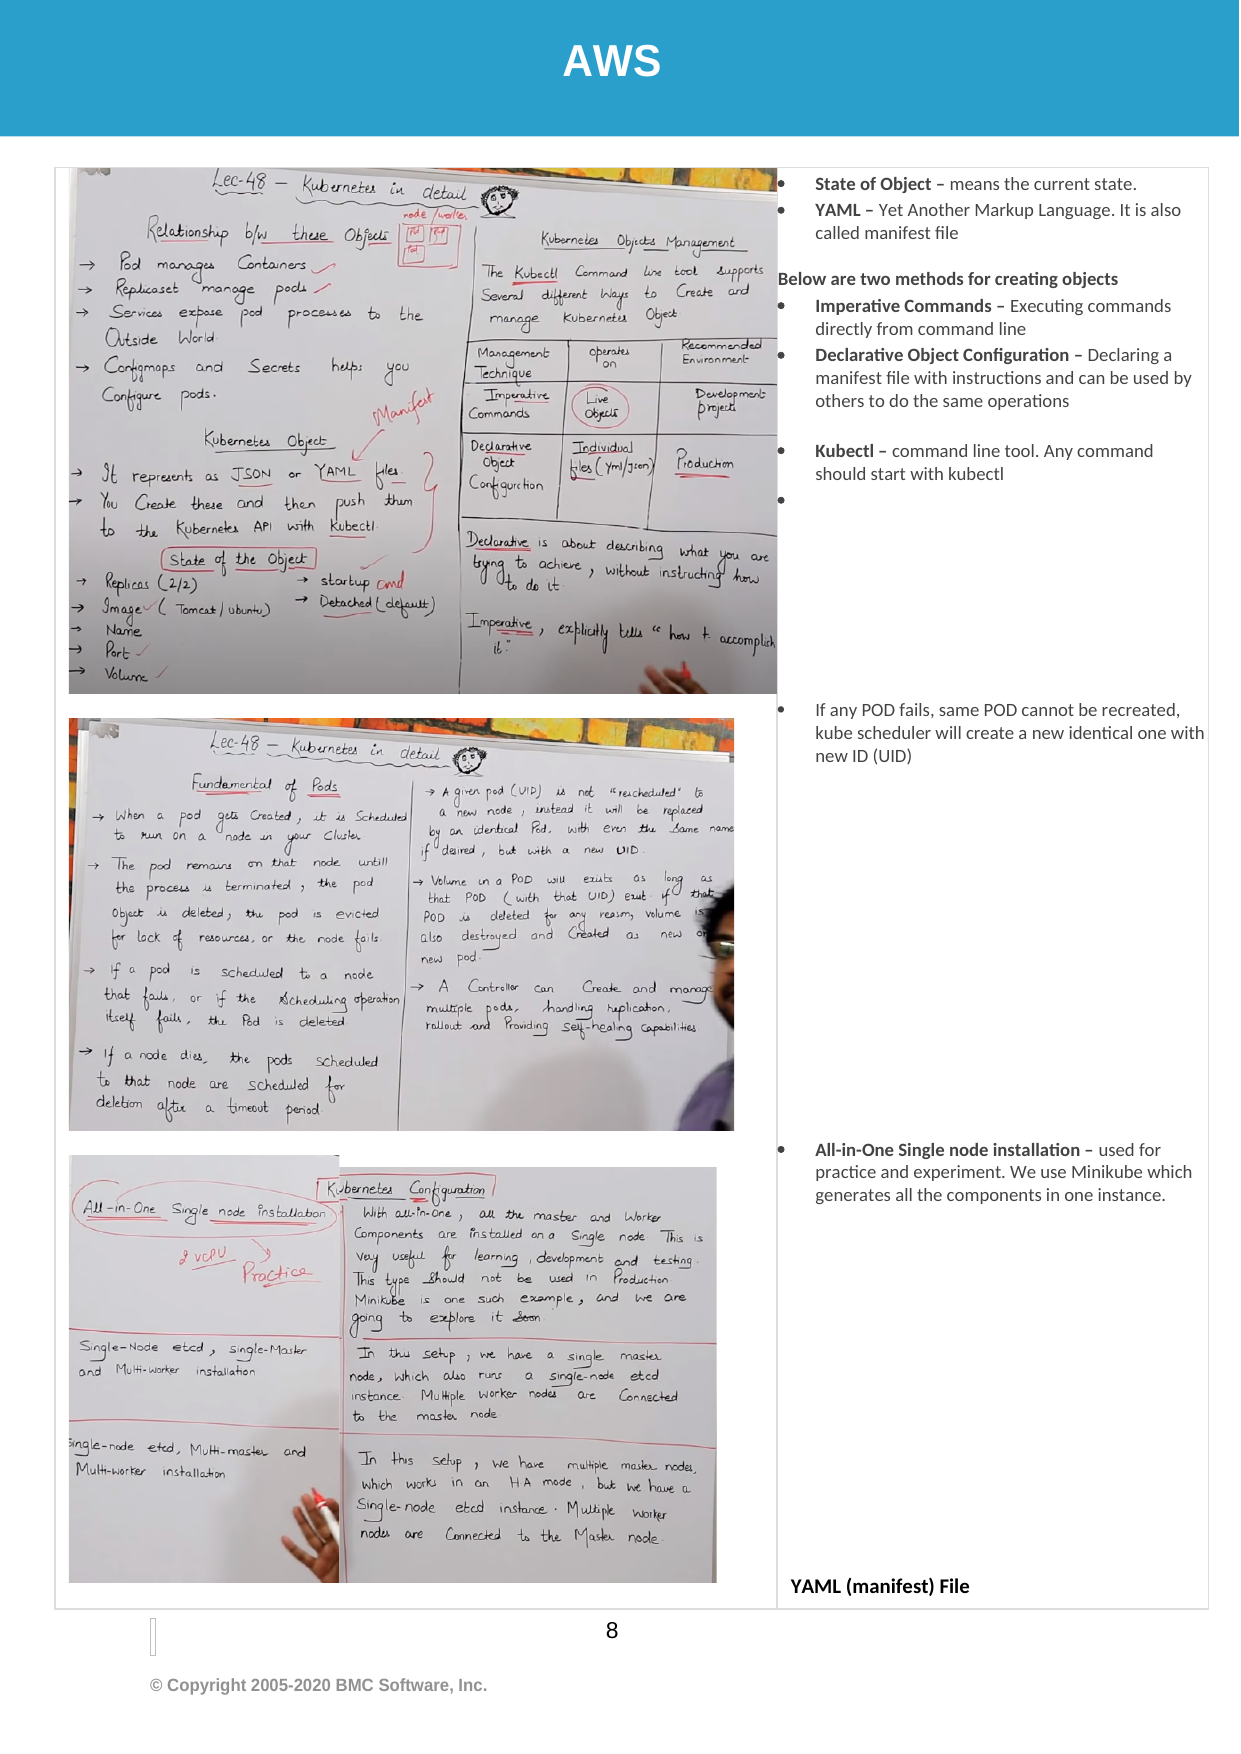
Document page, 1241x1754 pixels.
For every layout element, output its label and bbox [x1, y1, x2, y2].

table_header [56, 168, 776, 1608]
picture [68, 718, 735, 1131]
picture [68, 168, 777, 694]
table_header [778, 168, 1208, 1608]
picture [68, 1155, 717, 1583]
